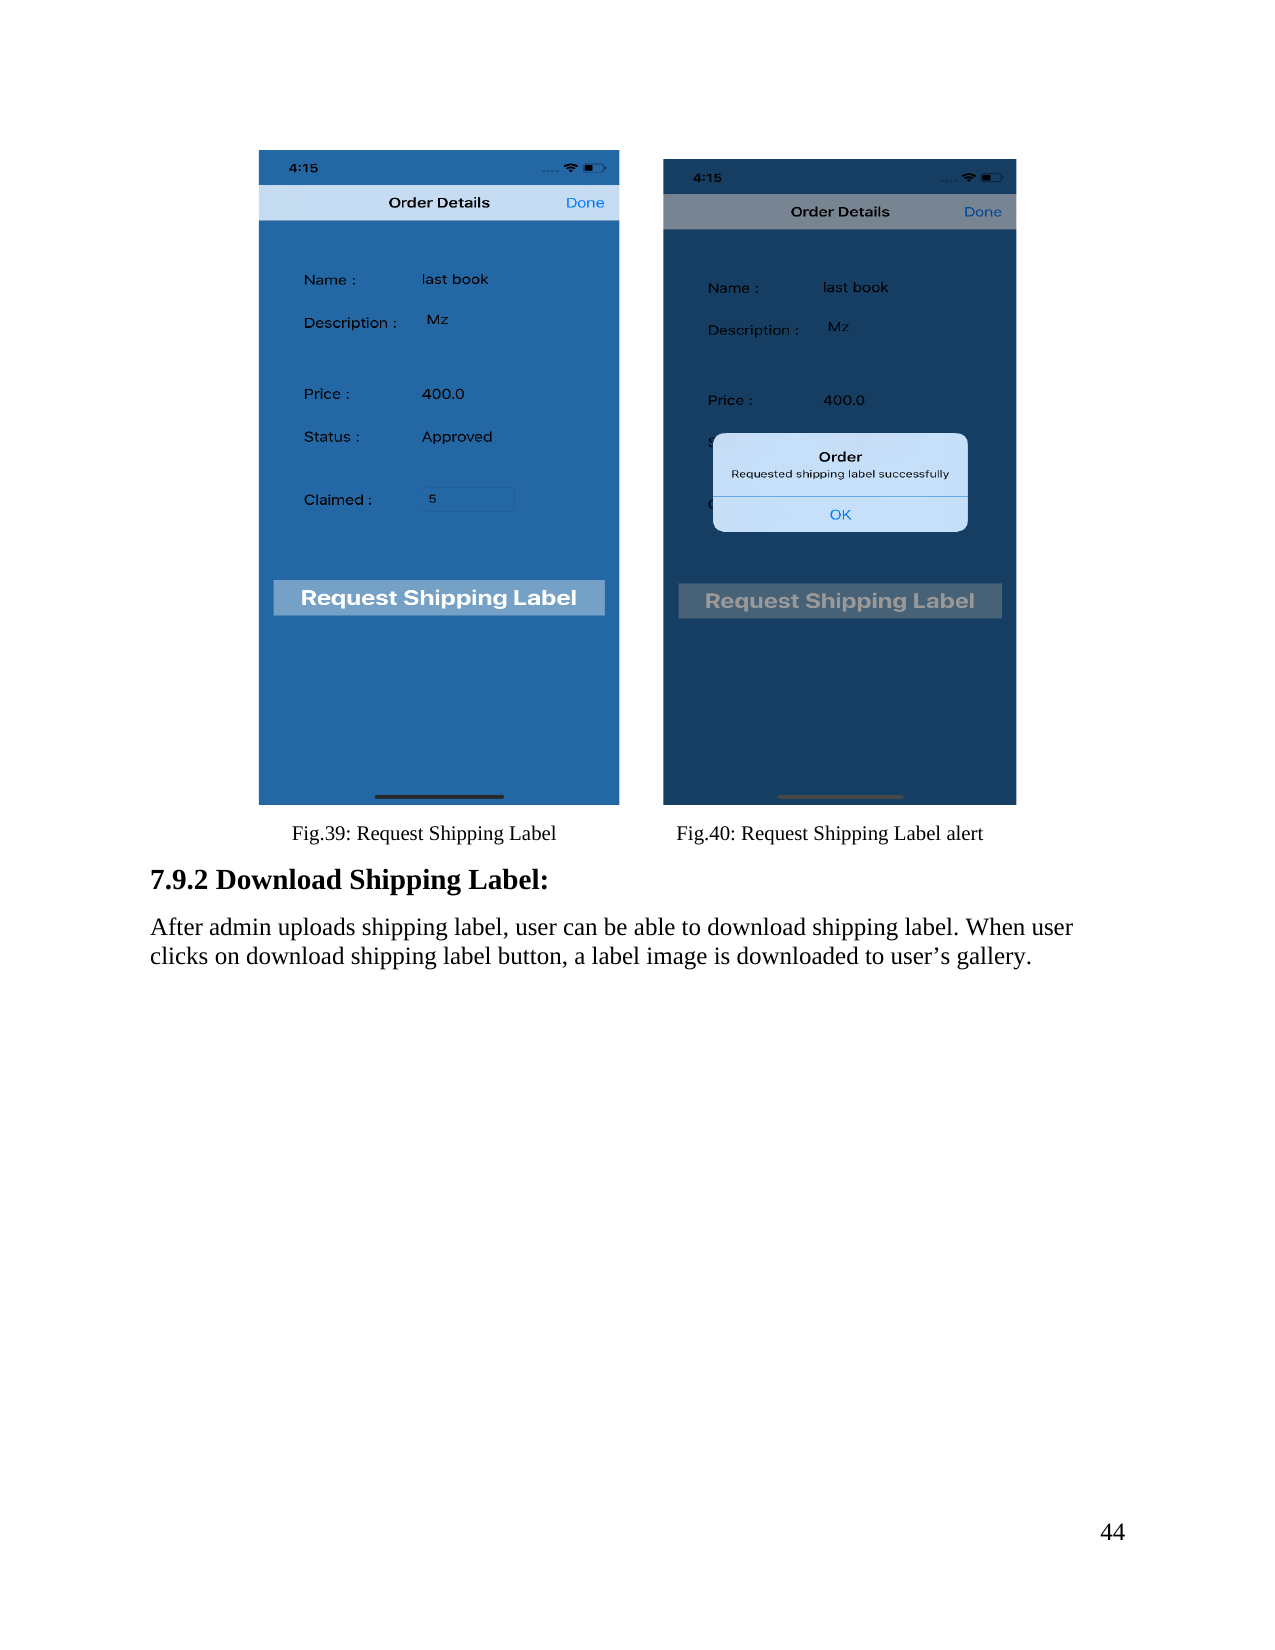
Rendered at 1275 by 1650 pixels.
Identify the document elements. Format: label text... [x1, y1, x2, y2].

text After admin uploads shipping label, user can be able to download shipping label. When user clicks on download shipping label button, a label image is downloaded to user’s gallery. [150, 912, 1125, 970]
picture [663, 159, 1017, 805]
text 7.9.2 Download Shipping Label: [150, 862, 1125, 896]
text Fig.39: Request Shipping Label Fig.40: Request Shipping Label alert [150, 821, 1125, 845]
picture [258, 150, 620, 805]
